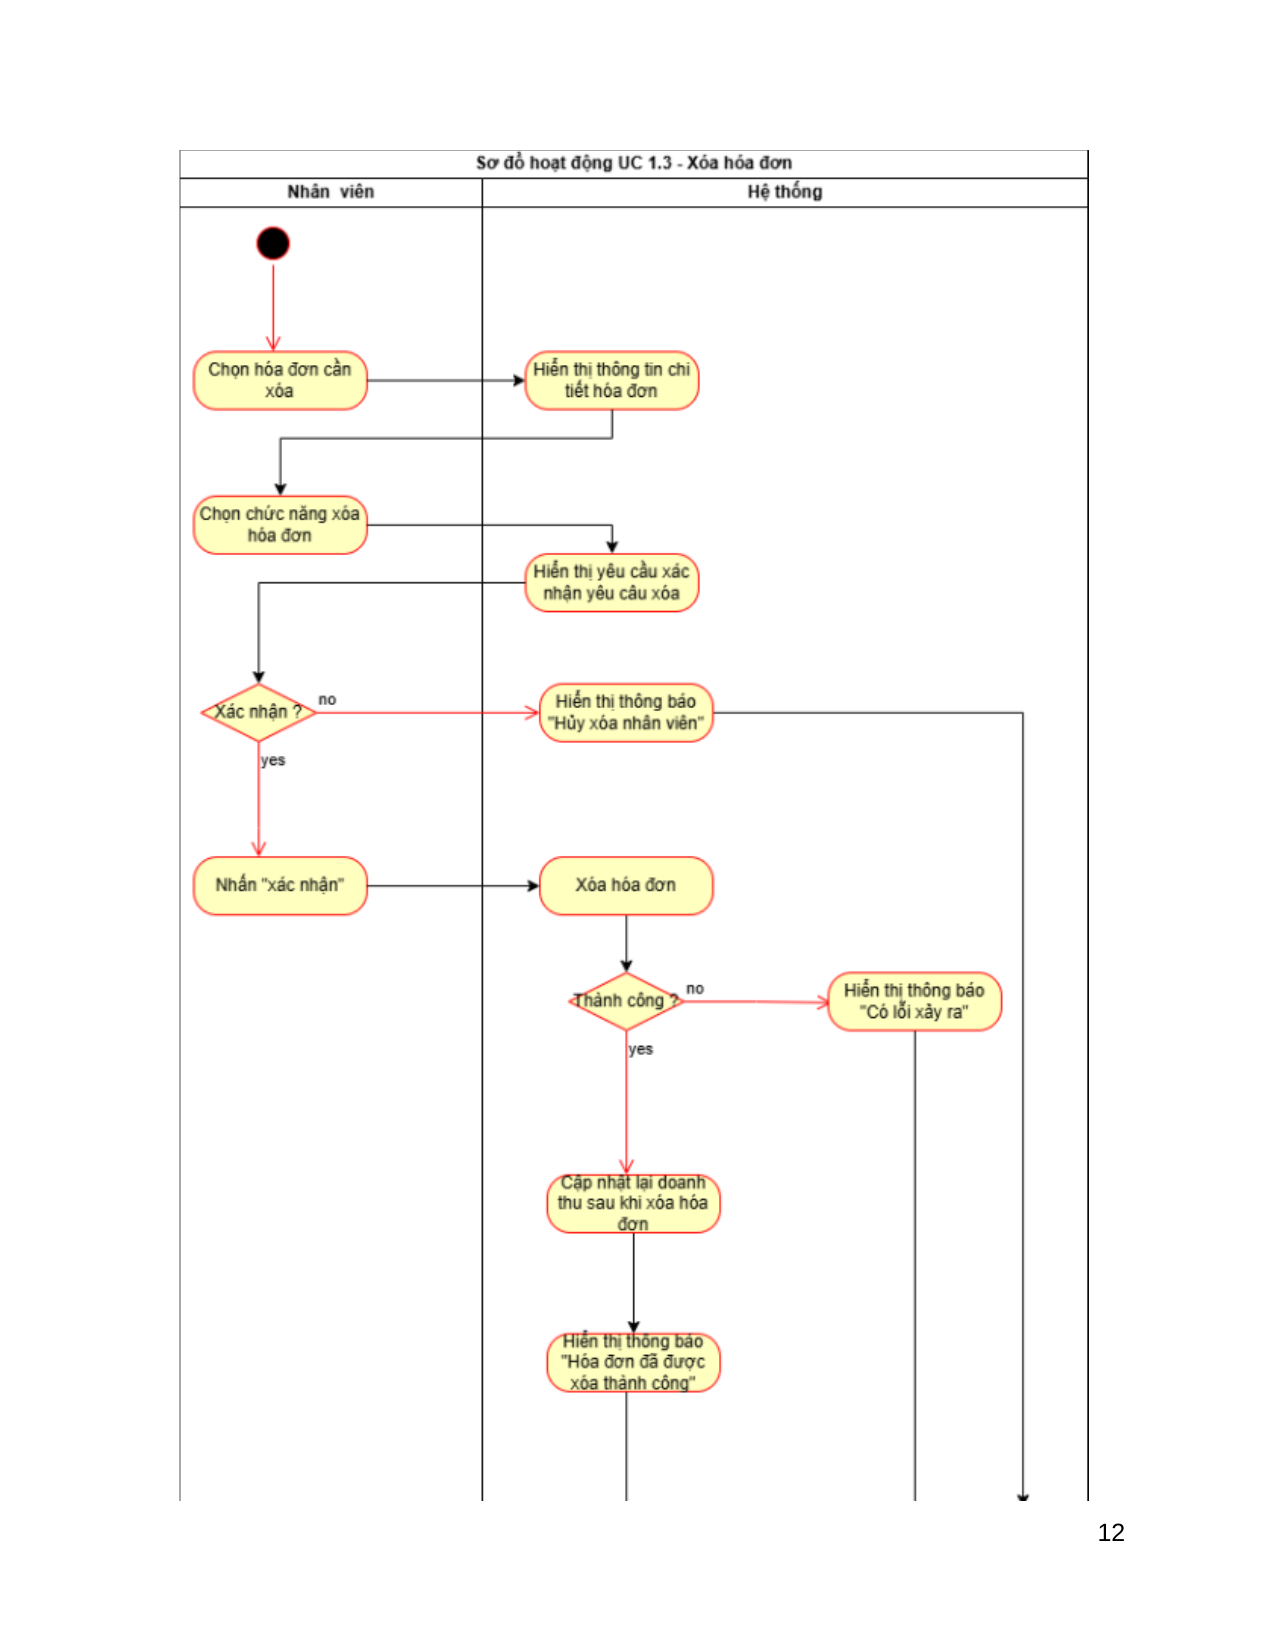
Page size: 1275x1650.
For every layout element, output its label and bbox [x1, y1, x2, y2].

picture [179, 150, 1089, 1501]
